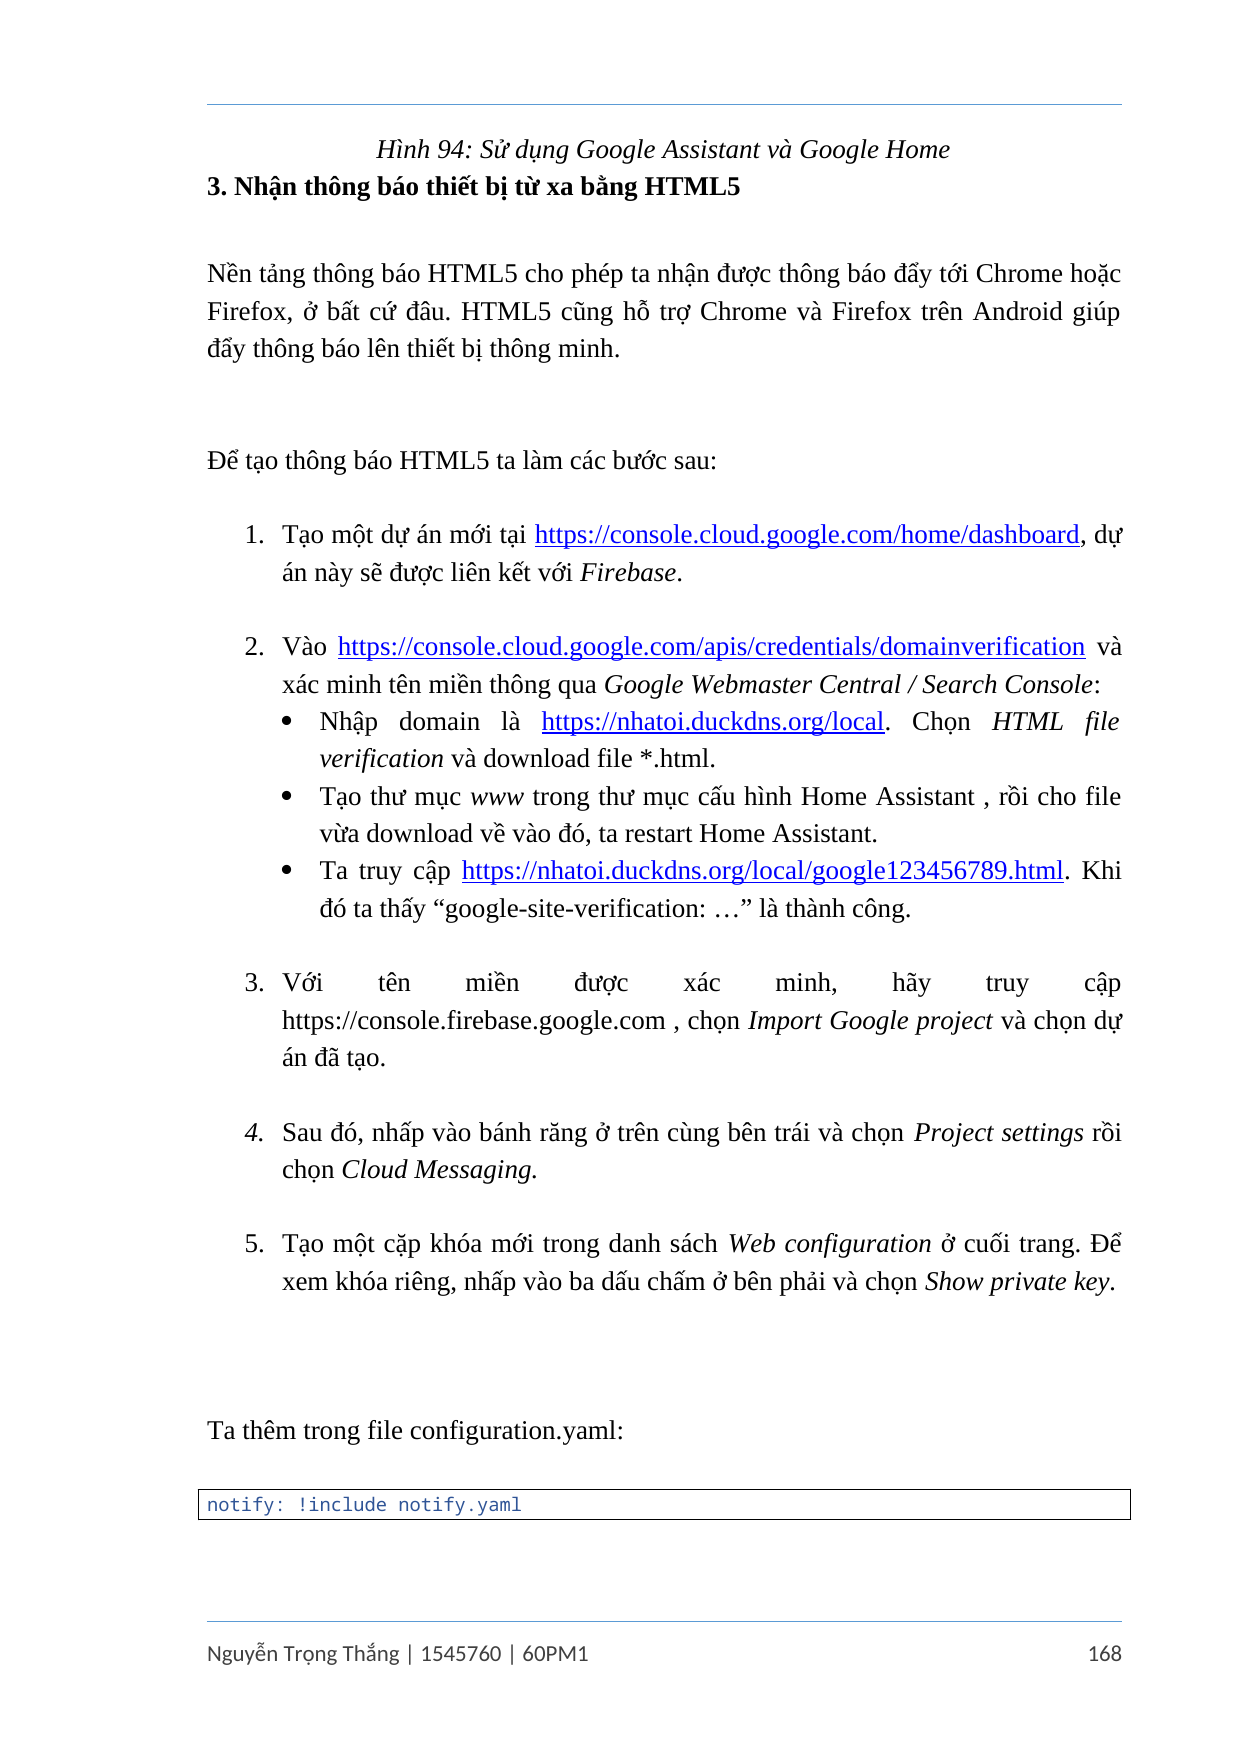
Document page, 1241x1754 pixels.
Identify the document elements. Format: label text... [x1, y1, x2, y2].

text notify: !include notify.yaml [199, 1490, 1130, 1519]
list Tạo thư mục www trong thư mục cấu hình Home Assistant , rồi cho file vừa download về vào đó, ta restart Home Assistant. [282, 780, 1122, 848]
text Ta thêm trong file configuration.yaml: [207, 1414, 1122, 1445]
list Vào https://console.cloud.google.com/apis/credentials/domainverification và xác minh tên miền thông qua Google Webmaster Central / Search Console: [244, 631, 1122, 699]
list Với tên miền được xác minh, hãy truy cập https://console.firebase.google.com , chọn Import Google project và chọn dự án đã tạo. [244, 966, 1122, 1072]
list Sau đó, nhấp vào bánh răng ở trên cùng bên trái và chọn Project settings rồi chọn Cloud Messaging. [244, 1116, 1122, 1184]
list Nhập domain là https://nhatoi.duckdns.org/local. Chọn HTML file verification và download file *.html. [282, 705, 1122, 774]
list Tạo một cặp khóa mới trong danh sách Web configuration ở cuối trang. Để xem khóa riêng, nhấp vào ba dấu chấm ở bên phải và chọn Show private key. [244, 1227, 1122, 1296]
subtitle 3. Nhận thông báo thiết bị từ xa bằng HTML5 [207, 170, 1122, 201]
list Tạo một dự án mới tại https://console.cloud.google.com/home/dashboard, dự án này sẽ được liên kết với Firebase. [244, 519, 1122, 587]
text Nền tảng thông báo HTML5 cho phép ta nhận được thông báo đẩy tới Chrome hoặc Firefox, ở bất cứ đâu. HTML5 cũng hỗ trợ Chrome và Firefox trên Android giúp đẩy thông báo lên thiết bị thông minh. [207, 258, 1122, 363]
text Để tạo thông báo HTML5 ta làm các bước sau: [207, 444, 1122, 475]
list Ta truy cập https://nhatoi.duckdns.org/local/google123456789.html. Khi đó ta thấy “google-site-verification: …” là thành công. [282, 854, 1122, 923]
